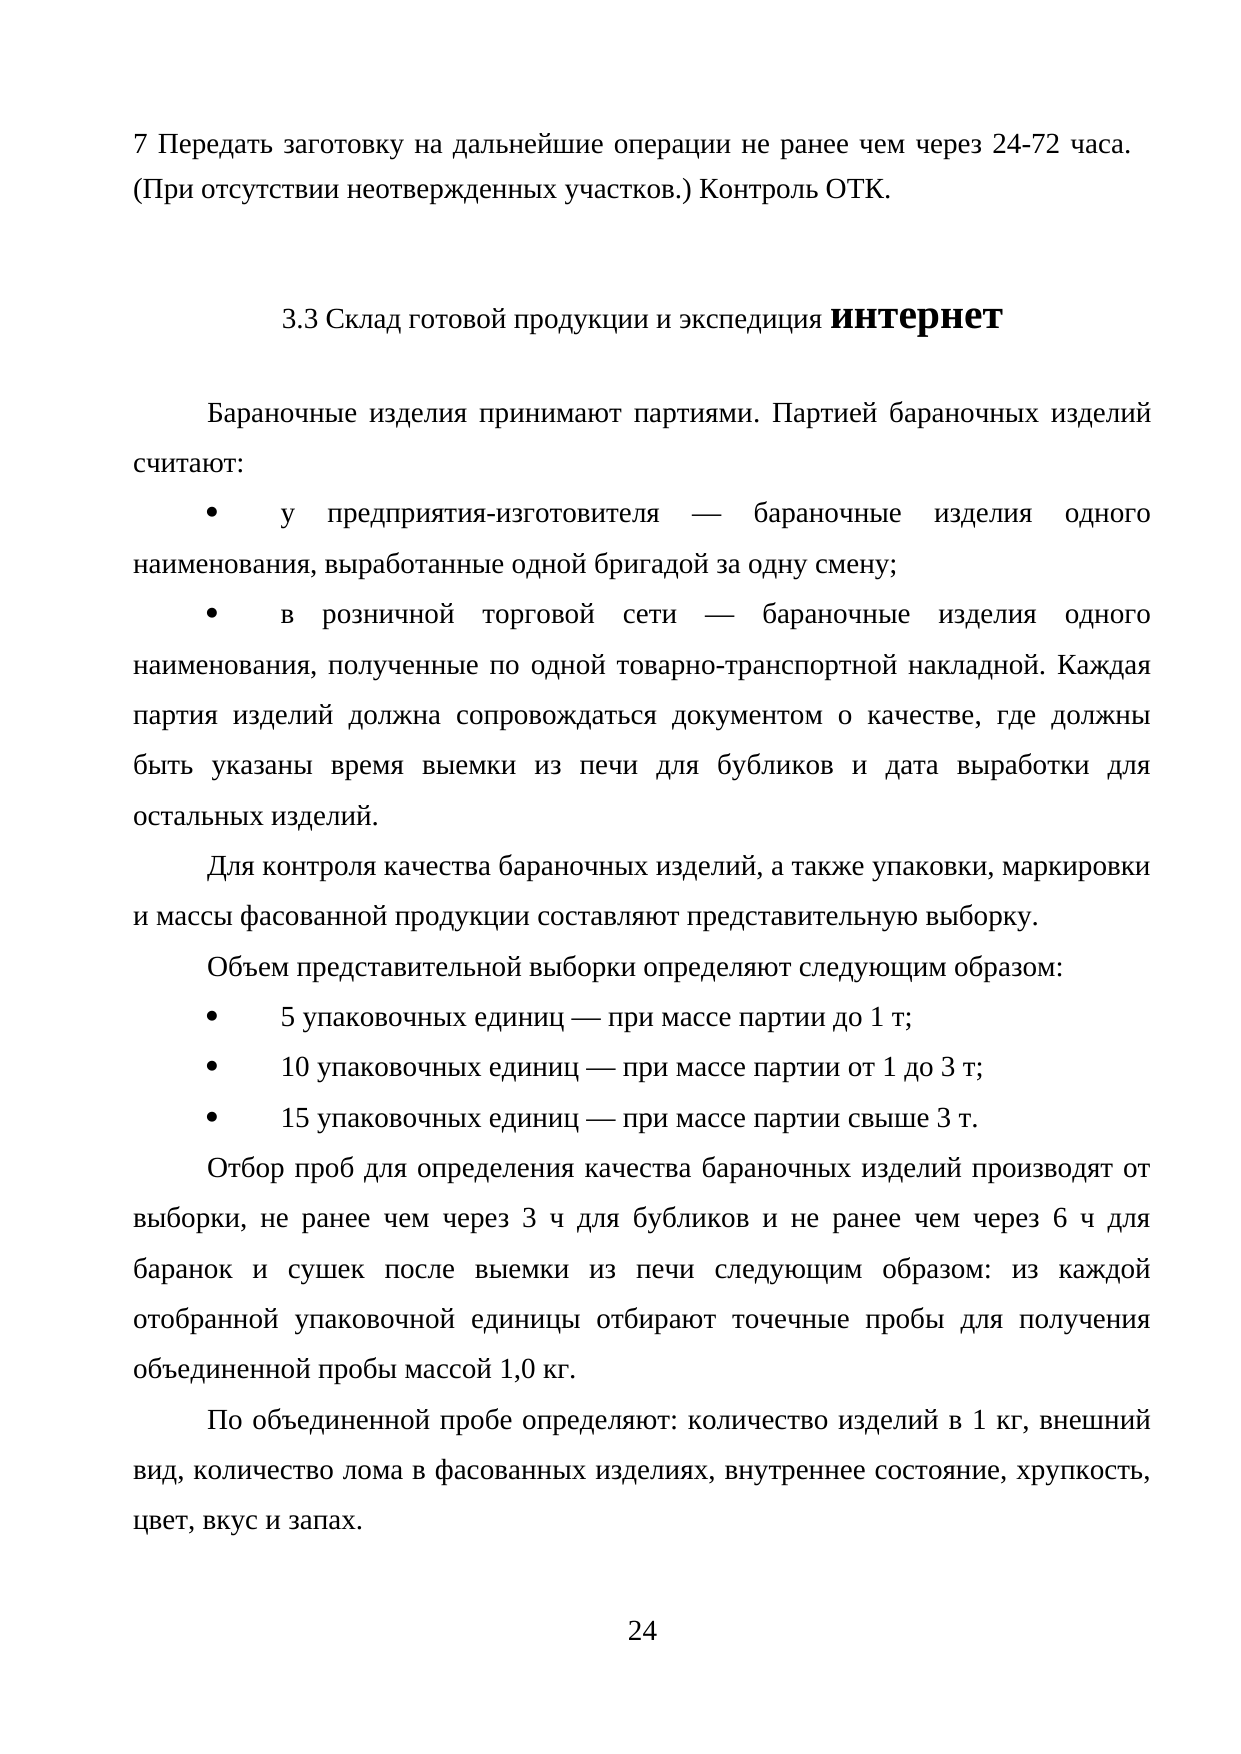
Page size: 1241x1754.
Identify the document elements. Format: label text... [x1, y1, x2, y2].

list 15 упаковочных единиц — при массе партии свыше 3 т. [133, 1100, 1152, 1133]
text Отбор проб для определения качества бараночных изделий производят от выборки, не ранее чем через 3 ч для бубликов и не ранее чем через 6 ч для баранок и сушек после выемки из печи следующим образом: из каждой отобранной упаковочной единицы отбирают точечные пробы для получения объединенной пробы массой 1,0 кг. [133, 1150, 1152, 1385]
list у предприятия-изготовителя — бараночные изделия одного наименования, выработанные одной бригадой за одну смену; [133, 496, 1152, 579]
list 7 Передать заготовку на дальнейшие операции не ранее чем через 24-72 часа. (При отсутствии неотвержденных участков.) Контроль ОТК. [133, 118, 1133, 207]
list в розничной торговой сети — бараночные изделия одного наименования, полученные по одной товарно-транспортной накладной. Каждая партия изделий должна сопровождаться документом о качестве, где должны быть указаны время выемки из печи для бубликов и дата выработки для остальных изделий. [133, 596, 1152, 831]
subtitle 3.3 Склад готовой продукции и экспедиция интернет [133, 289, 1152, 337]
text Для контроля качества бараночных изделий, а также упаковки, маркировки и массы фасованной продукции составляют представительную выборку. [133, 848, 1152, 932]
list 10 упаковочных единиц — при массе партии от 1 до 3 т; [133, 1049, 1152, 1083]
text Объем представительной выборки определяют следующим образом: [133, 949, 1152, 982]
text Бараночные изделия принимают партиями. Партией бараночных изделий считают: [133, 395, 1152, 479]
text По объединенной пробе определяют: количество изделий в 1 кг, внешний вид, количество лома в фасованных изделиях, внутреннее состояние, хрупкость, цвет, вкус и запах. [133, 1402, 1152, 1536]
list 5 упаковочных единиц — при массе партии до 1 т; [133, 999, 1152, 1033]
